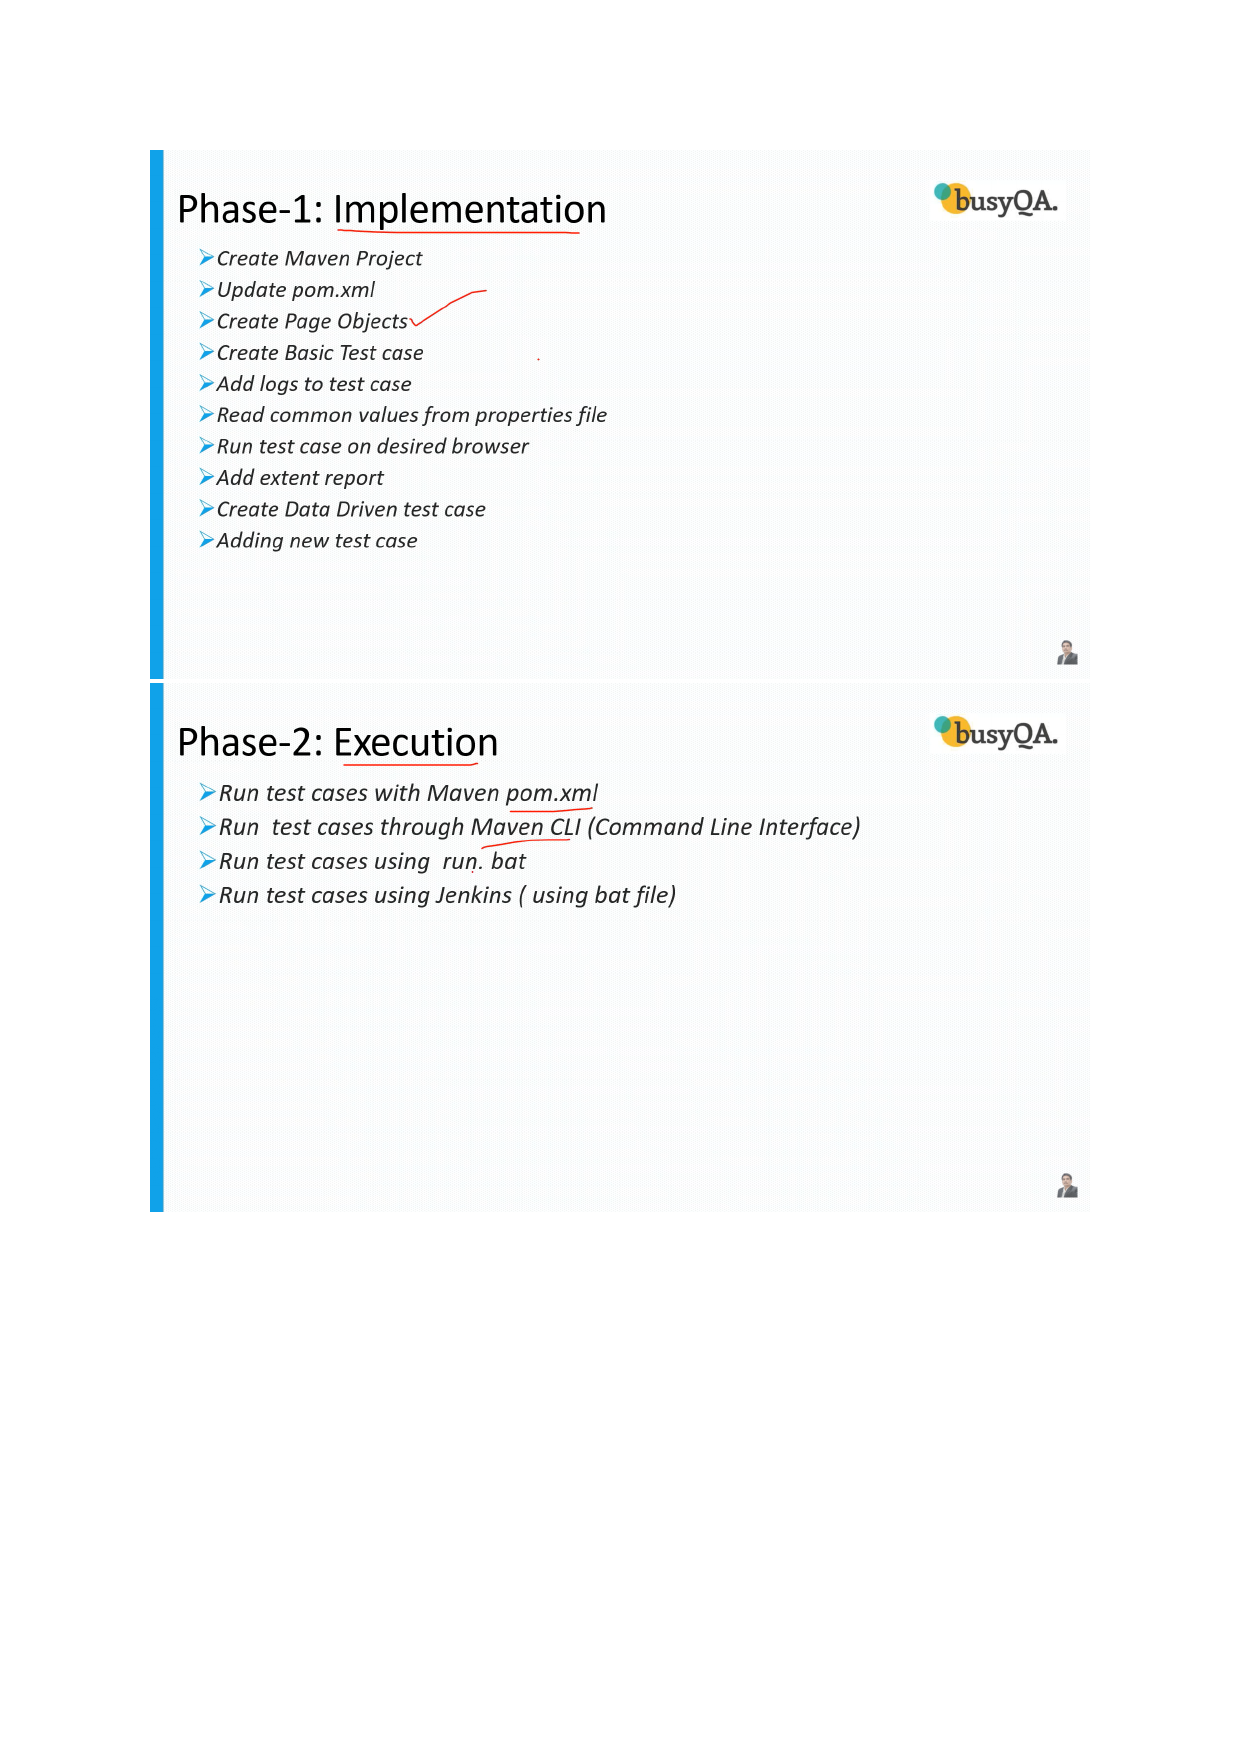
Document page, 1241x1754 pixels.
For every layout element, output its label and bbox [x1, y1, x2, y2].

picture [163, 150, 1091, 679]
picture [163, 683, 1091, 1212]
